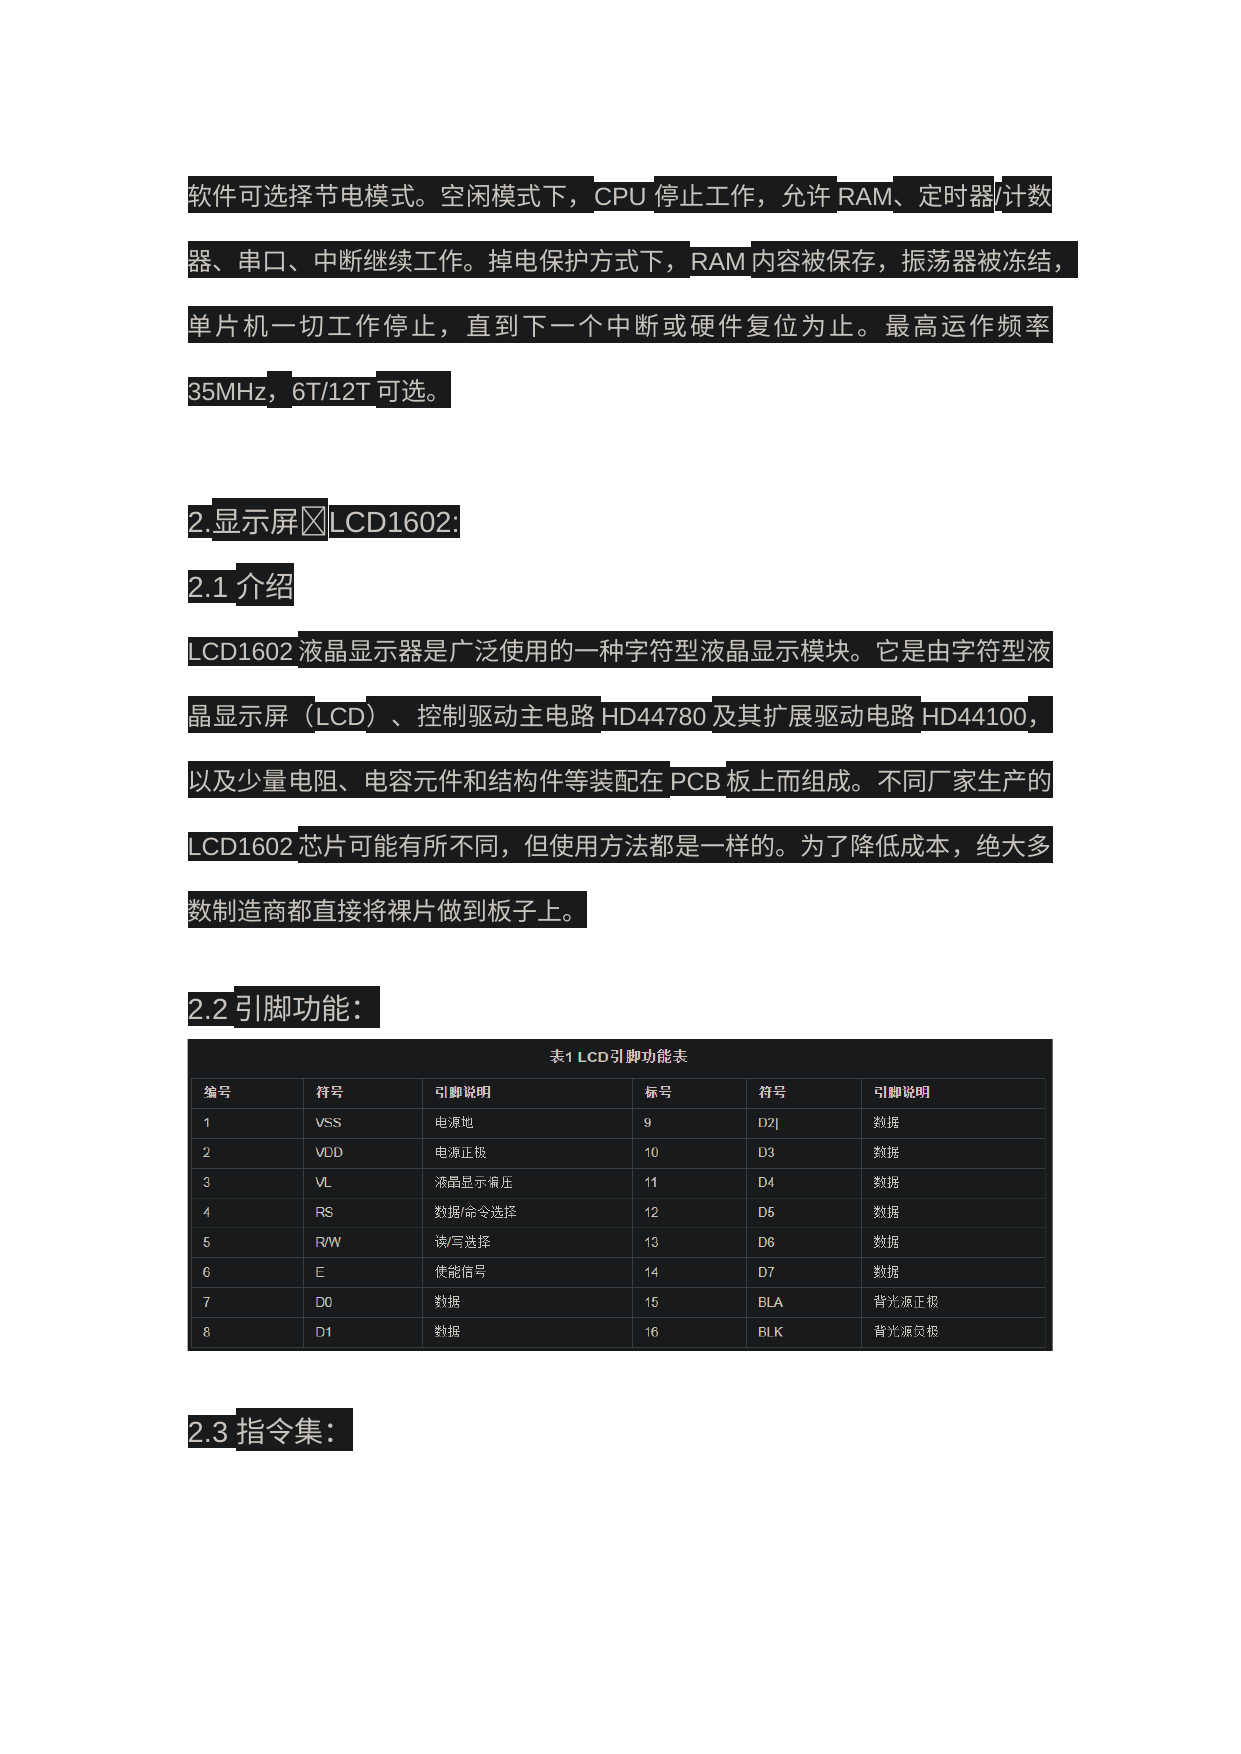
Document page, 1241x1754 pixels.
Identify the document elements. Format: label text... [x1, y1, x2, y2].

text 2.1 介绍 [187, 552, 1053, 617]
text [187, 162, 1053, 422]
text 2.显示屏LCD1602: [187, 487, 1053, 552]
text 2.2引脚功能： [187, 974, 1053, 1039]
text LCD1602液晶显示器是广泛使用的一种字符型液晶显示模块。它是由字符型液晶显示屏（LCD）、控制驱动主电路HD44780及其扩展驱动电路HD44100，以及少量电阻、电容元件和结构件等装配在PCB板上而组成。不同厂家生产的LCD1602芯片可能有所不同，但使用方法都是一样的。为了降低成本，绝大多数制造商都直接将裸片做到板子上。 [187, 617, 1053, 942]
picture [187, 1039, 1053, 1351]
text 2.3 指令集： [187, 1397, 1053, 1462]
